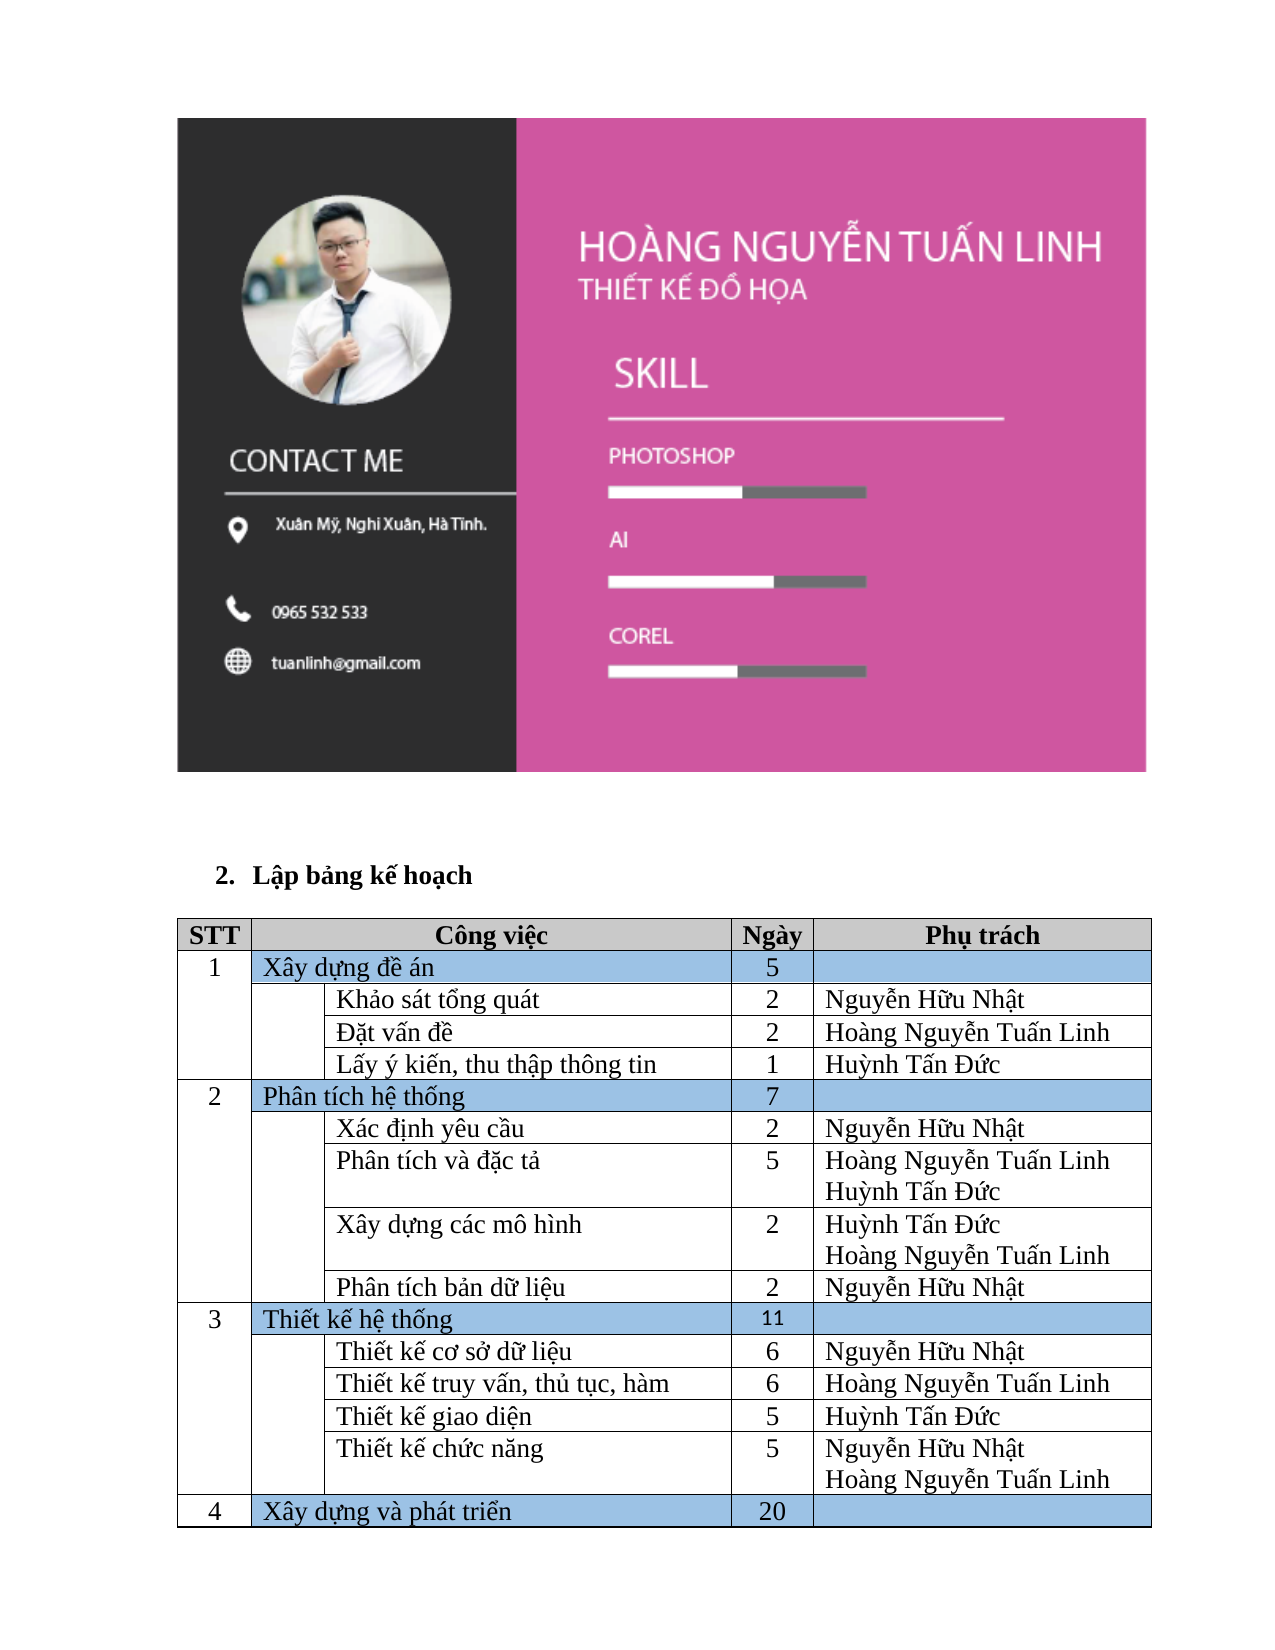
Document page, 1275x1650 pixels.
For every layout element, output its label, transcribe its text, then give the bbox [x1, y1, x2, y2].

table_header STT [178, 919, 251, 950]
table_cell 1 [732, 1048, 813, 1079]
table_cell [252, 1112, 324, 1302]
table_header Ngày [732, 919, 813, 950]
table_cell 2 [732, 1208, 813, 1270]
table_cell [814, 1303, 1151, 1334]
table_cell Thiết kế truy vấn, thủ tục, hàm [325, 1368, 731, 1399]
table_cell Hoàng Nguyễn Tuấn Linh [814, 1016, 1151, 1047]
table_cell Huỳnh Tấn Đức Hoàng Nguyễn Tuấn Linh [814, 1208, 1151, 1270]
table_cell Thiết kế giao diện [325, 1400, 731, 1431]
table_cell 1 [178, 951, 251, 1079]
table_cell 6 [732, 1368, 813, 1399]
table_cell [252, 984, 324, 1079]
table_cell Xây dựng đề án [252, 951, 731, 982]
table_cell Phân tích và đặc tả [325, 1144, 731, 1207]
table_cell [814, 1495, 1151, 1526]
table_cell 5 [732, 951, 813, 982]
table_cell [252, 1335, 324, 1494]
table_cell Thiết kế cơ sở dữ liệu [325, 1335, 731, 1367]
table_cell 3 [178, 1303, 251, 1494]
table_cell 2 [732, 1271, 813, 1302]
table_cell [814, 951, 1151, 982]
table_cell 5 [732, 1432, 813, 1494]
picture [177, 118, 1147, 772]
table_cell 6 [732, 1335, 813, 1367]
table_cell Đặt vấn đề [325, 1016, 731, 1047]
table_cell 7 [732, 1080, 813, 1111]
table_cell Xây dựng và phát triển [252, 1495, 731, 1526]
table_cell Thiết kế chức năng [325, 1432, 731, 1494]
table_cell Lấy ý kiến, thu thập thông tin [325, 1048, 731, 1079]
table_cell Nguyễn Hữu Nhật [814, 1271, 1151, 1302]
table_cell 2 [732, 1112, 813, 1143]
table_cell Hoàng Nguyễn Tuấn Linh Huỳnh Tấn Đức [814, 1144, 1151, 1207]
table_cell Nguyễn Hữu Nhật [814, 1112, 1151, 1143]
table_cell 4 [178, 1495, 251, 1526]
table_cell 11 [732, 1303, 813, 1334]
table_cell Xây dựng các mô hình [325, 1208, 731, 1270]
table_cell [814, 1080, 1151, 1111]
table_cell 2 [732, 1016, 813, 1047]
table_cell Nguyễn Hữu Nhật [814, 1335, 1151, 1367]
table_cell Phân tích bản dữ liệu [325, 1271, 731, 1302]
table_cell Huỳnh Tấn Đức [814, 1048, 1151, 1079]
table_cell Phân tích hệ thống [252, 1080, 731, 1111]
table_cell Nguyễn Hữu Nhật Hoàng Nguyễn Tuấn Linh [814, 1432, 1151, 1494]
table_cell 5 [732, 1144, 813, 1207]
table_cell 20 [732, 1495, 813, 1526]
table_header Công việc [252, 919, 731, 950]
table_header Phụ trách [814, 919, 1151, 950]
table_cell Hoàng Nguyễn Tuấn Linh [814, 1368, 1151, 1399]
list Lập bảng kế hoạch [215, 859, 1186, 890]
table_cell Xác định yêu cầu [325, 1112, 731, 1143]
table_cell Thiết kế hệ thống [252, 1303, 731, 1334]
table_cell 2 [732, 984, 813, 1014]
table_cell 2 [178, 1080, 251, 1302]
table_cell Khảo sát tổng quát [325, 984, 731, 1014]
table_cell Huỳnh Tấn Đức [814, 1400, 1151, 1431]
table_cell 5 [732, 1400, 813, 1431]
table_cell Nguyễn Hữu Nhật [814, 984, 1151, 1014]
